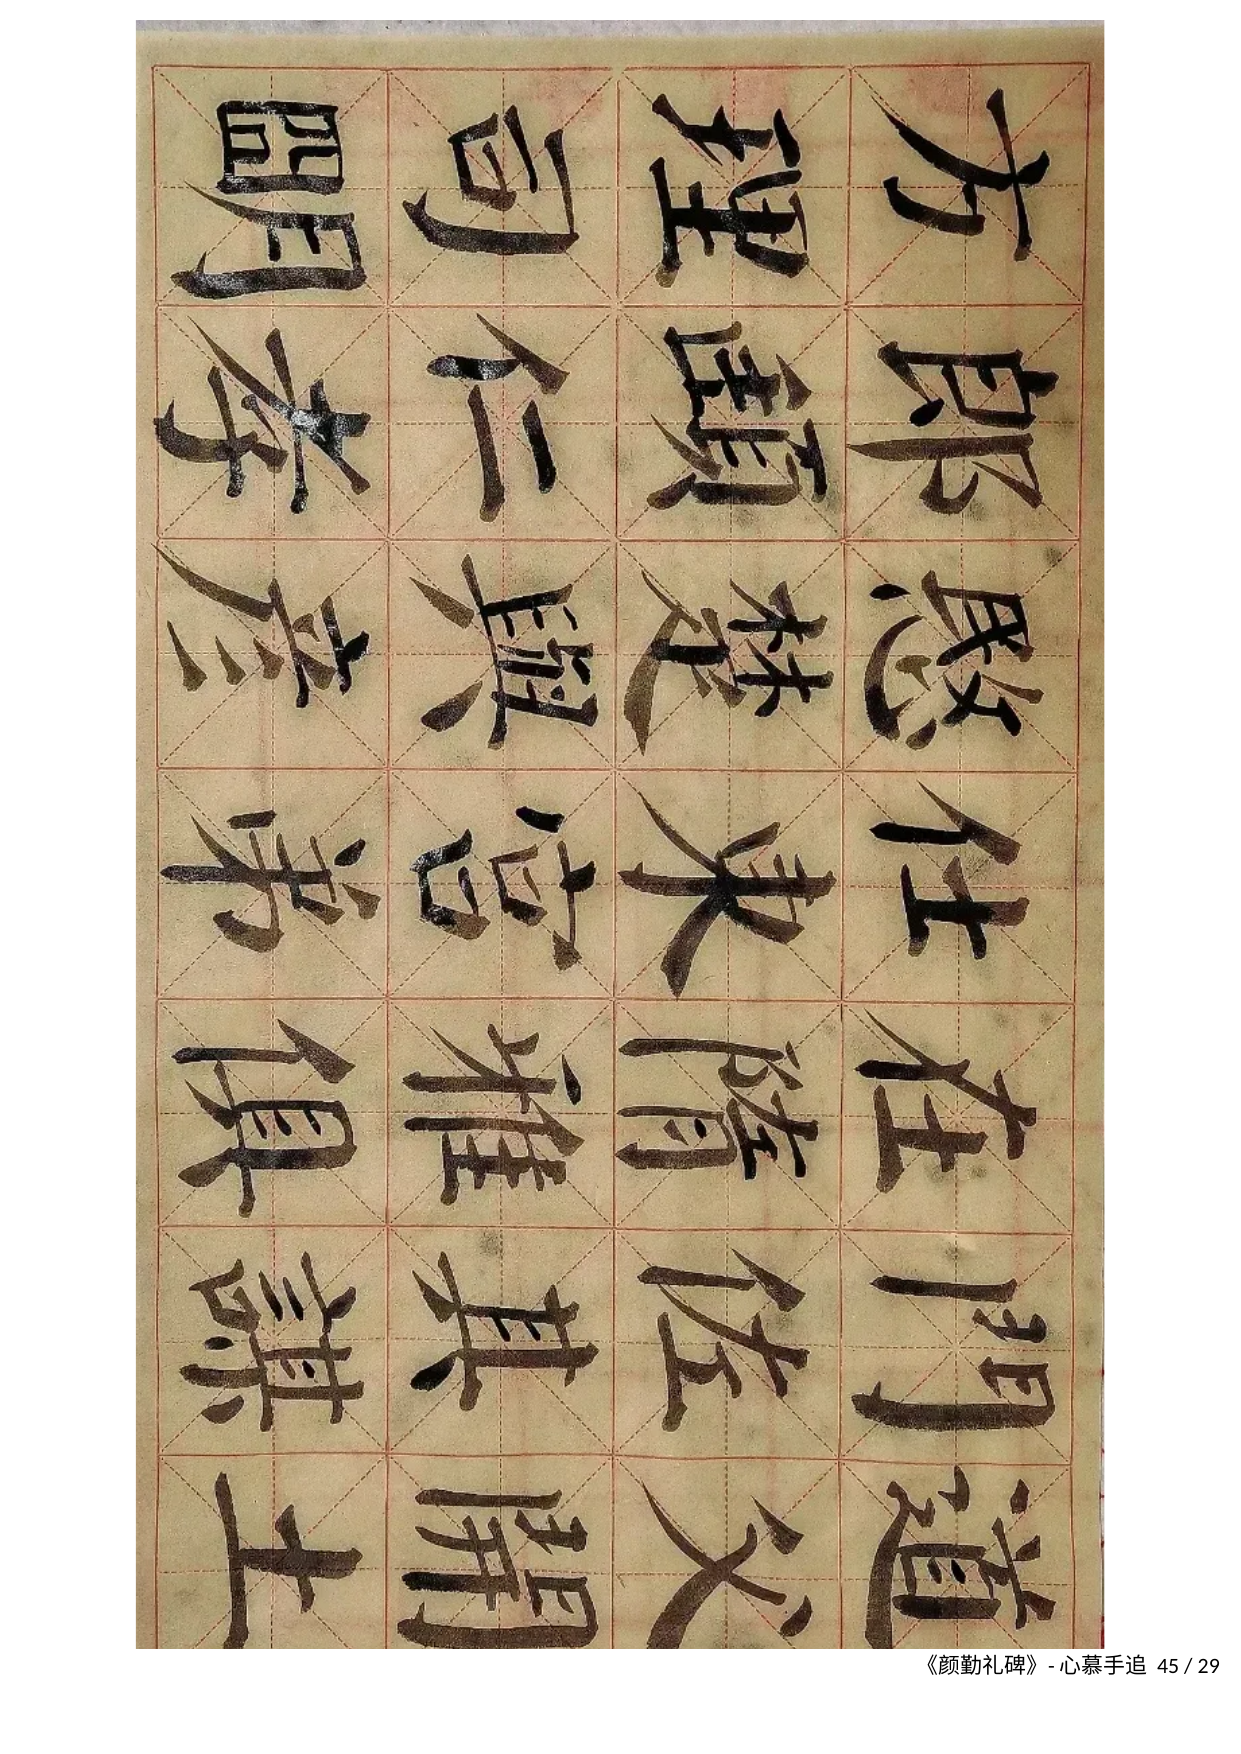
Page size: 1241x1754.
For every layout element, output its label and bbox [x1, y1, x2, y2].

picture [135, 20, 1105, 1649]
